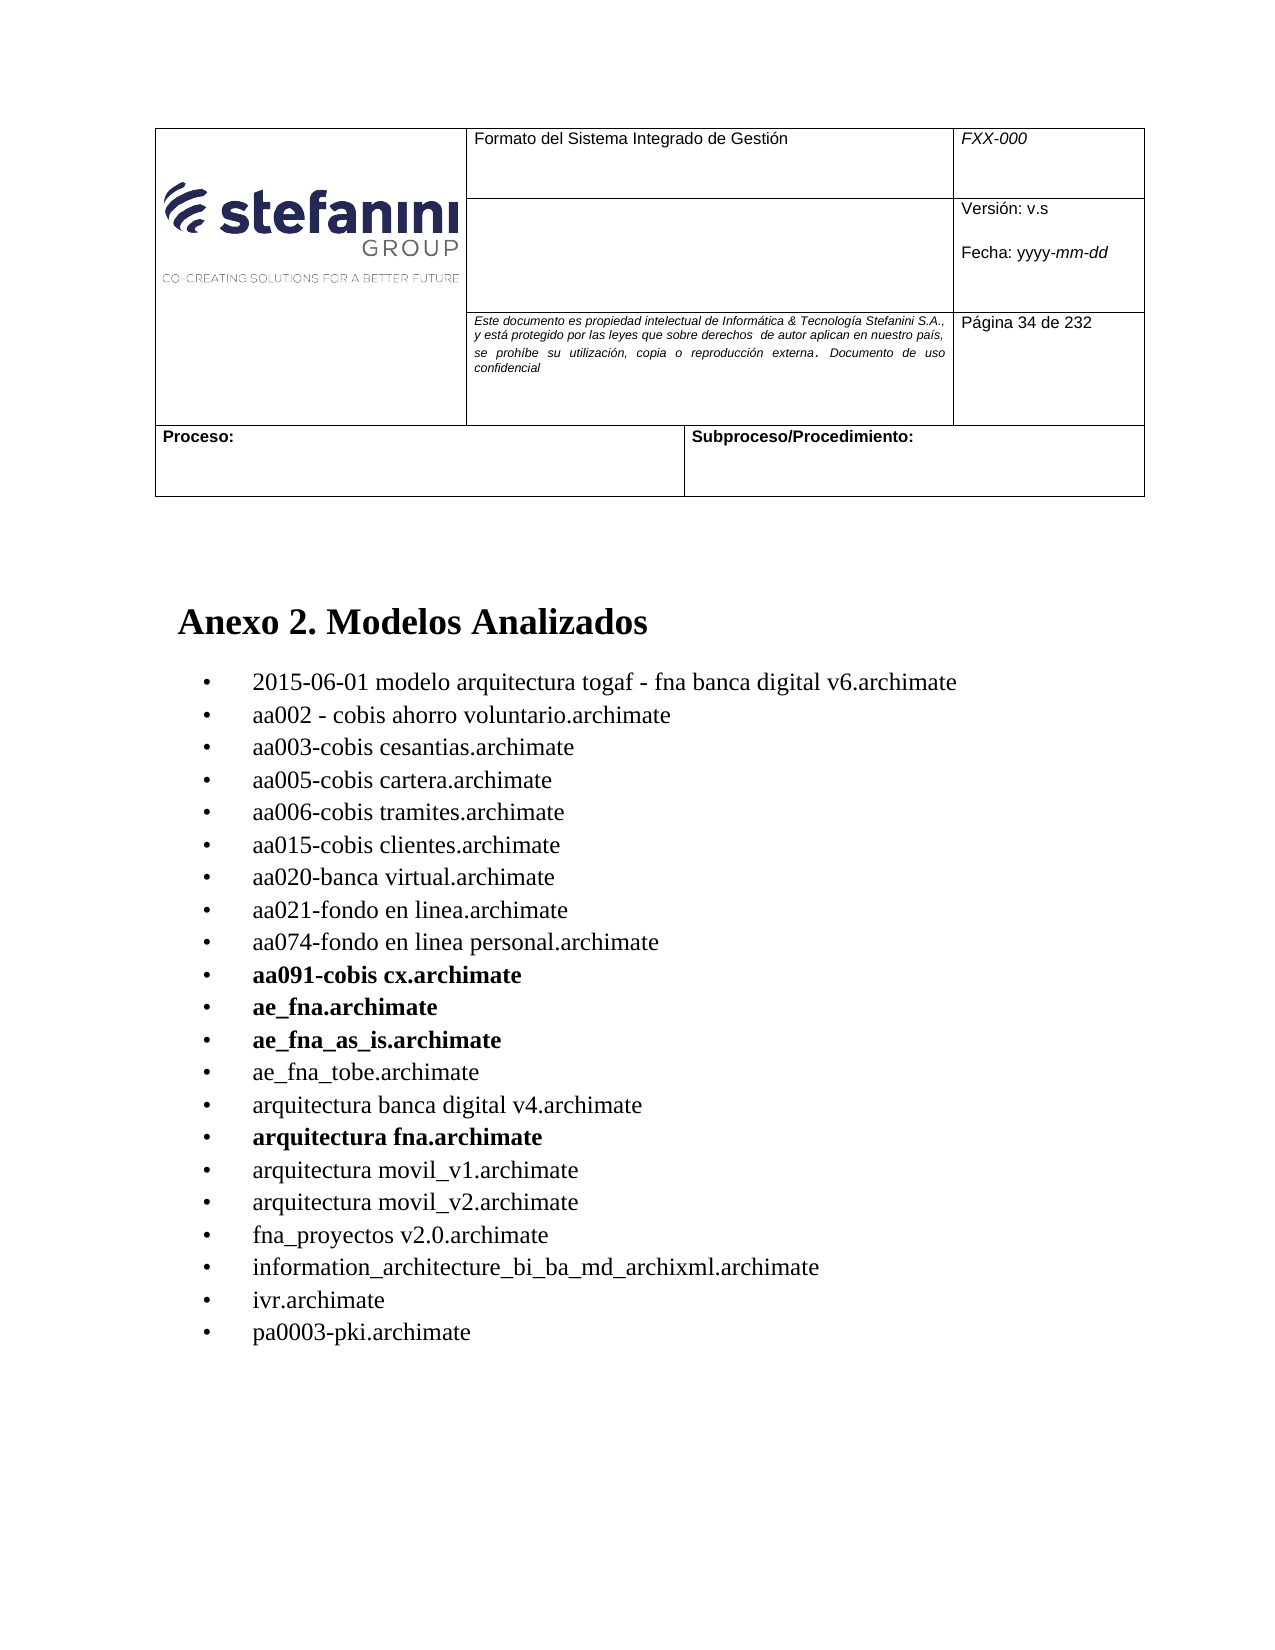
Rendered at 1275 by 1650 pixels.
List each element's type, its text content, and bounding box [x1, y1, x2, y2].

list arquitectura fna.archimate [202, 1122, 1098, 1151]
subtitle Anexo 2. Modelos Analizados [177, 599, 1098, 642]
list aa002 - cobis ahorro voluntario.archimate [202, 700, 1098, 729]
list aa021-fondo en linea.archimate [202, 895, 1098, 924]
list ae_fna_as_is.archimate [202, 1025, 1098, 1054]
list arquitectura banca digital v4.archimate [202, 1090, 1098, 1119]
list arquitectura movil_v2.archimate [202, 1187, 1098, 1216]
list ae_fna_tobe.archimate [202, 1057, 1098, 1086]
list information_architecture_bi_ba_md_archixml.archimate [202, 1252, 1098, 1281]
list aa006-cobis tramites.archimate [202, 797, 1098, 826]
list aa020-banca virtual.archimate [202, 862, 1098, 891]
list aa005-cobis cartera.archimate [202, 765, 1098, 794]
list pa0003-pki.archimate [202, 1317, 1098, 1346]
list aa015-cobis clientes.archimate [202, 830, 1098, 859]
list fna_proyectos v2.0.archimate [202, 1220, 1098, 1249]
list aa003-cobis cesantias.archimate [202, 732, 1098, 761]
picture [162, 182, 460, 286]
list ae_fna.archimate [202, 992, 1098, 1021]
list 2015-06-01 modelo arquitectura togaf - fna banca digital v6.archimate [202, 667, 1098, 696]
list arquitectura movil_v1.archimate [202, 1155, 1098, 1184]
list ivr.archimate [202, 1285, 1098, 1314]
list aa074-fondo en linea personal.archimate [202, 927, 1098, 956]
list aa091-cobis cx.archimate [202, 960, 1098, 989]
